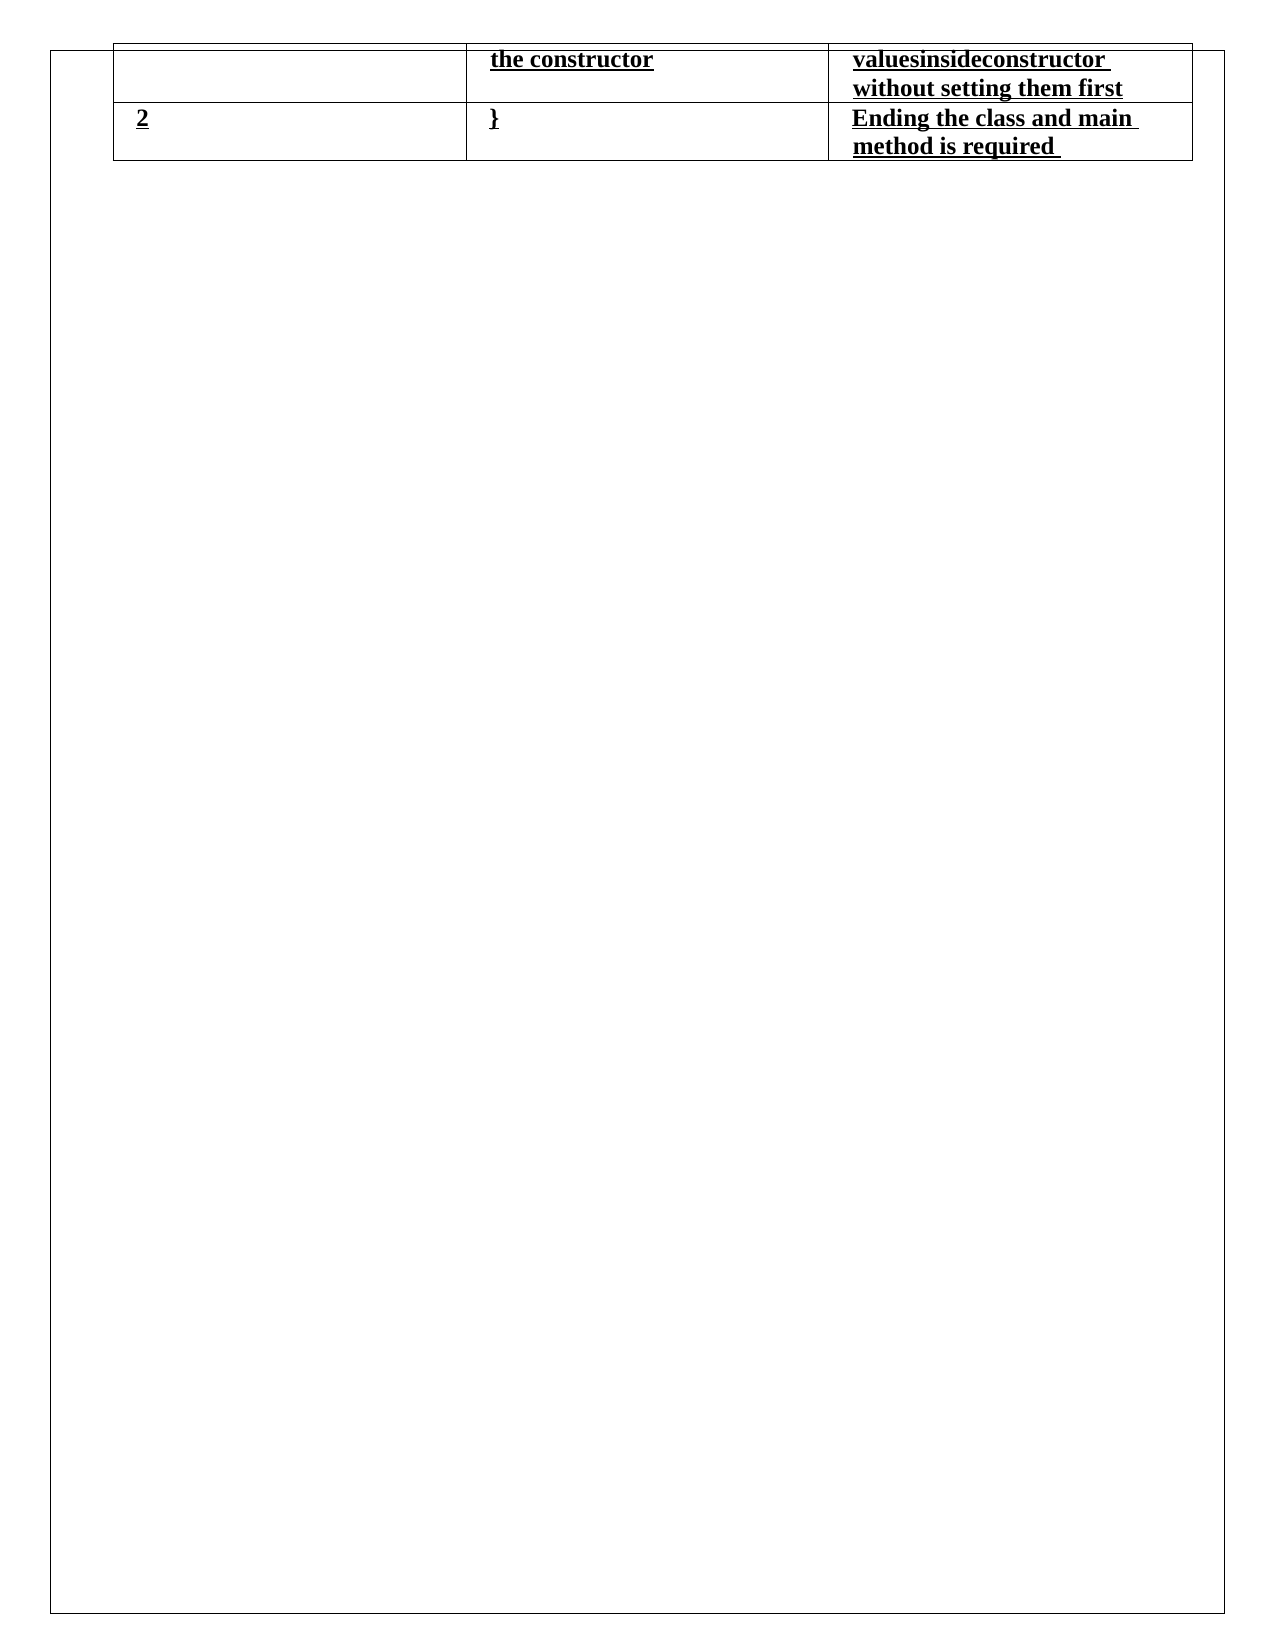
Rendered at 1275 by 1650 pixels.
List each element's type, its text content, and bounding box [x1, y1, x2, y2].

table_cell 1 [114, 51, 466, 102]
table_cell Ending the class and main method is required [829, 103, 1192, 160]
table_cell } [467, 103, 828, 160]
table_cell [467, 44, 828, 50]
table_cell 2 [114, 103, 466, 160]
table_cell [467, 51, 828, 102]
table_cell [829, 51, 1192, 102]
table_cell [829, 44, 1192, 50]
